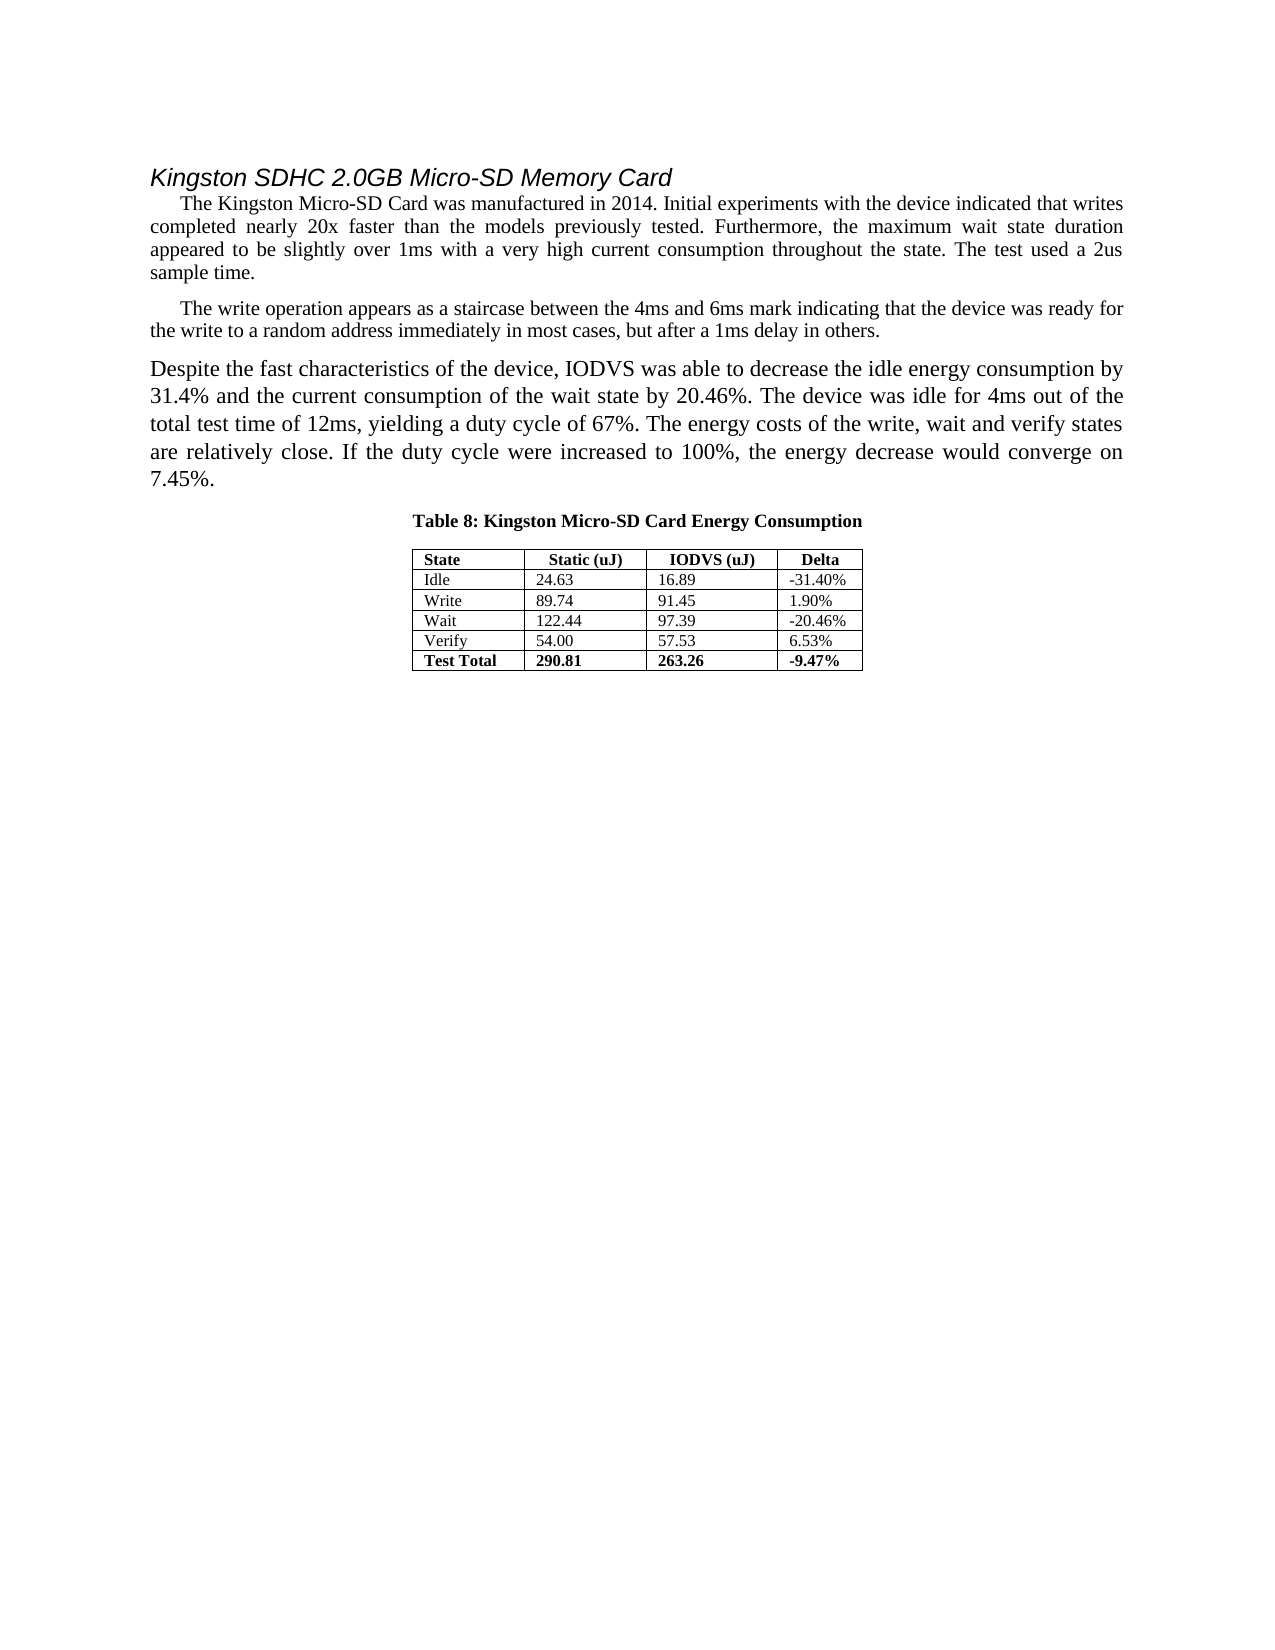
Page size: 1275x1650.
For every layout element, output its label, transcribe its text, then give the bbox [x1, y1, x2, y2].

table_cell Verify [413, 631, 524, 650]
table_cell 91.45 [647, 590, 777, 609]
table_cell 97.39 [647, 611, 777, 630]
table_cell -31.40% [778, 570, 862, 589]
text Despite the fast characteristics of the device, IODVS was able to decrease the idle energy consumption by 31.4% and the current consumption of the wait state by 20.46%. The device was idle for 4ms out of the total test time of 12ms, yielding a duty cycle of 67%. The energy costs of the write, wait and verify states are relatively close. If the duty cycle were increased to 100%, the energy decrease would converge on 7.45%. [150, 355, 1125, 492]
table_cell 122.44 [525, 611, 646, 630]
table_cell Wait [413, 611, 524, 630]
table_header Delta [778, 550, 862, 569]
table_cell Test Total [413, 651, 524, 670]
table_header State [413, 550, 524, 569]
table_cell 24.63 [525, 570, 646, 589]
table_cell 57.53 [647, 631, 777, 650]
table_cell 6.53% [778, 631, 862, 650]
table_cell Idle [413, 570, 524, 589]
table_cell 16.89 [647, 570, 777, 589]
table_cell -20.46% [778, 611, 862, 630]
table_cell -9.47% [778, 651, 862, 670]
text The write operation appears as a staircase between the 4ms and 6ms mark indicating that the device was ready for the write to a random address immediately in most cases, but after a 1ms delay in others. [150, 297, 1125, 342]
table_cell 1.90% [778, 590, 862, 609]
text The Kingston Micro-SD Card was manufactured in 2014. Initial experiments with the device indicated that writes completed nearly 20x faster than the models previously tested. Furthermore, the maximum wait state duration appeared to be slightly over 1ms with a very high current consumption throughout the state. The test used a 2us sample time. [150, 193, 1125, 284]
table_cell 54.00 [525, 631, 646, 650]
subtitle Kingston SDHC 2.0GB Micro-SD Memory Card [150, 162, 1125, 191]
table_cell 263.26 [647, 651, 777, 670]
table_cell 290.81 [525, 651, 646, 670]
table_cell Write [413, 590, 524, 609]
table_header IODVS (uJ) [647, 550, 777, 569]
table_cell 89.74 [525, 590, 646, 609]
table_header Static (uJ) [525, 550, 646, 569]
